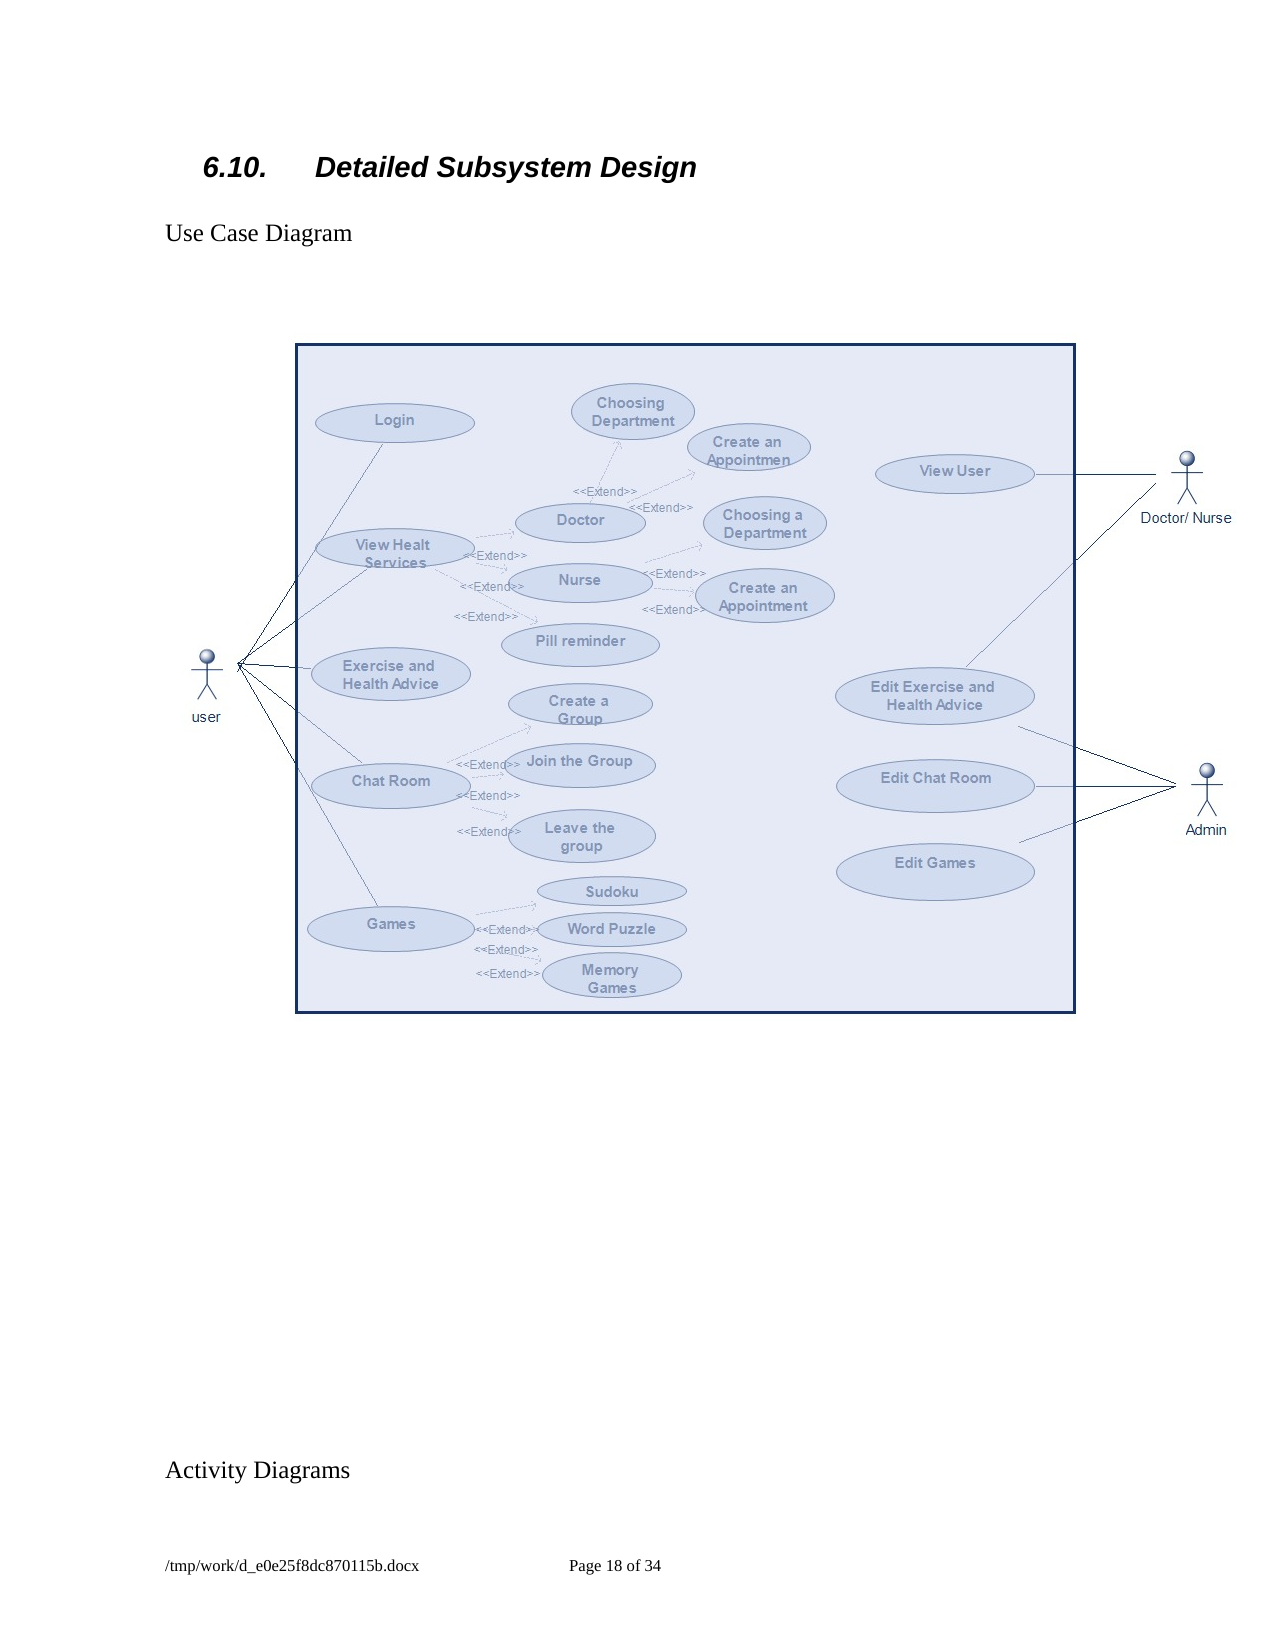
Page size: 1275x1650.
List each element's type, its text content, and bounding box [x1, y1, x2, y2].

text Activity Diagrams [165, 1455, 1110, 1484]
subtitle Detailed Subsystem Design [202, 150, 1110, 183]
text Use Case Diagram [165, 218, 1110, 247]
